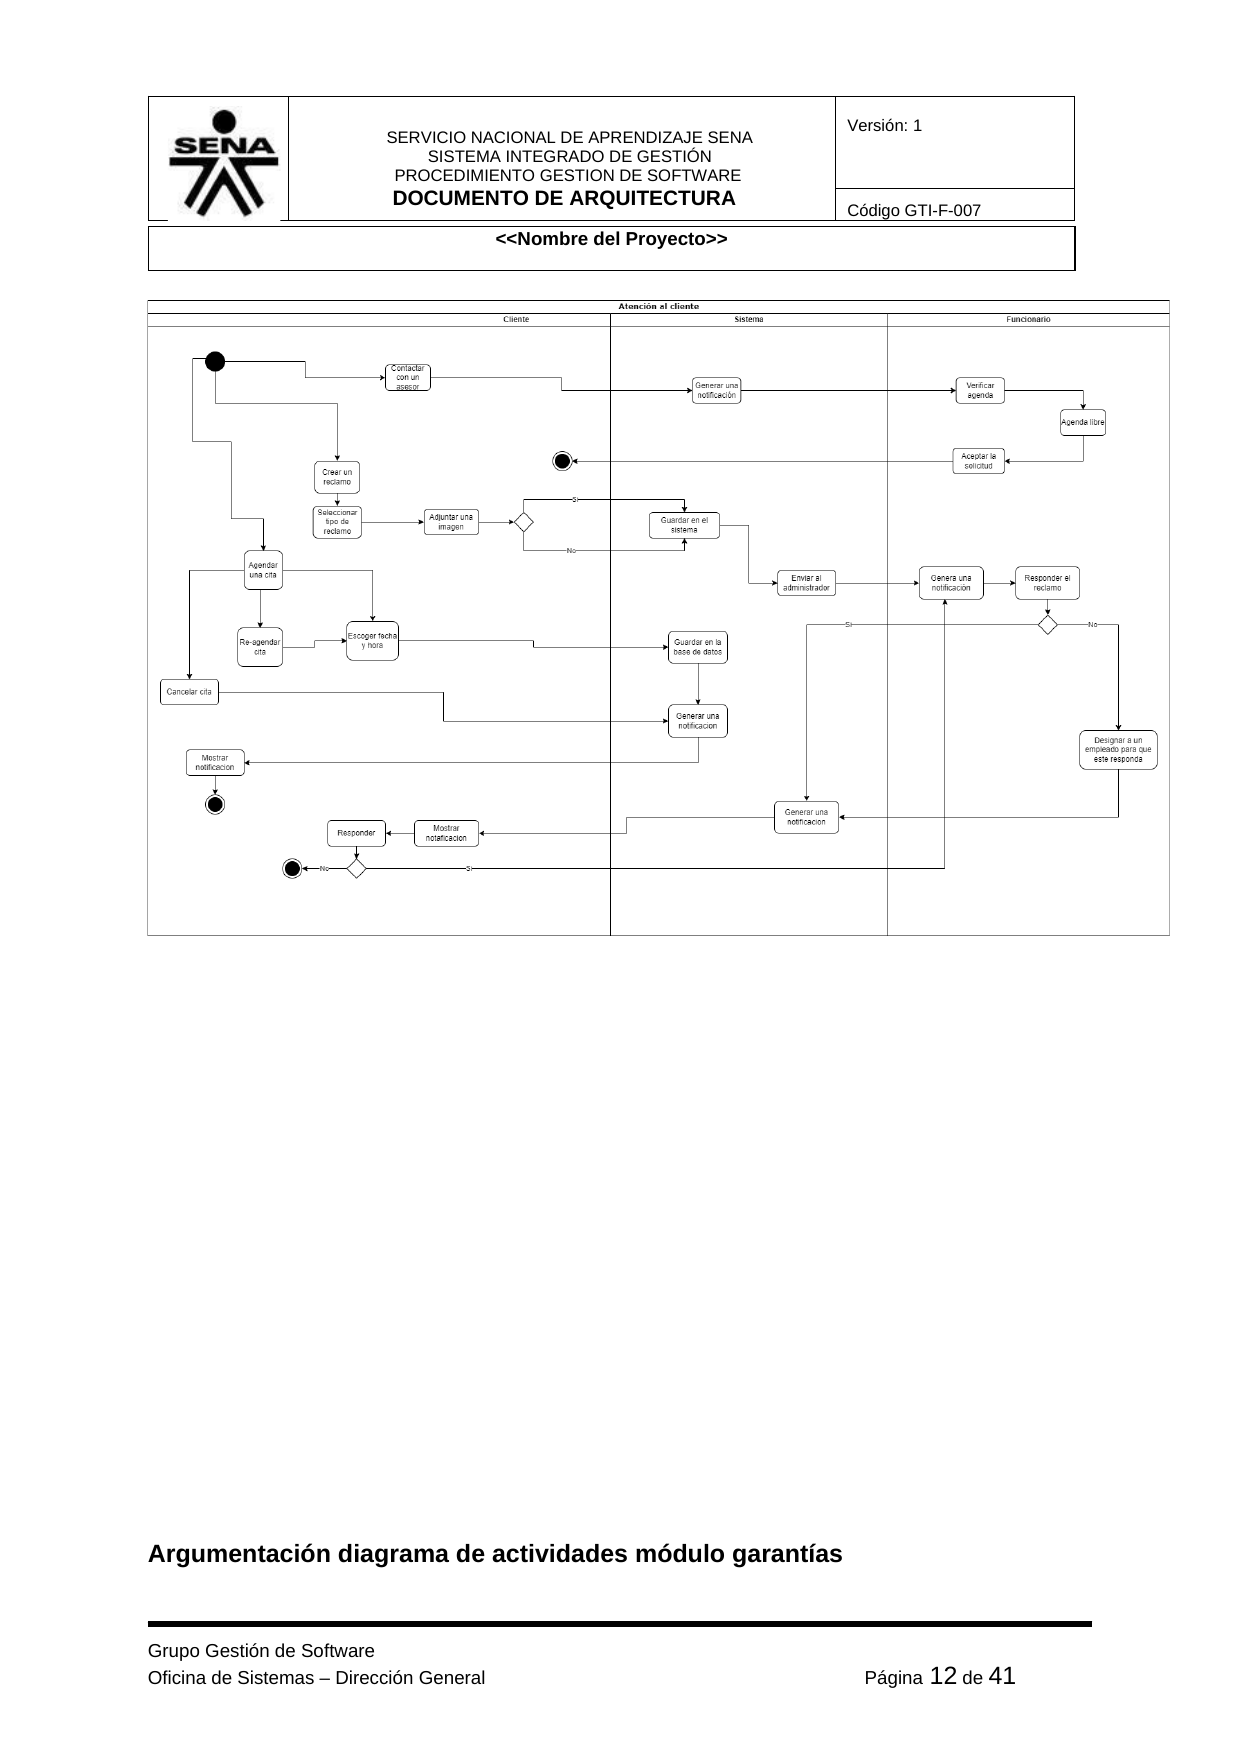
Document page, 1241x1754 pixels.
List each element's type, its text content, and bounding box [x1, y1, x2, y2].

picture [147, 300, 1170, 936]
text Argumentación diagrama de actividades módulo garantías [148, 1539, 1092, 1568]
picture [167, 106, 281, 221]
